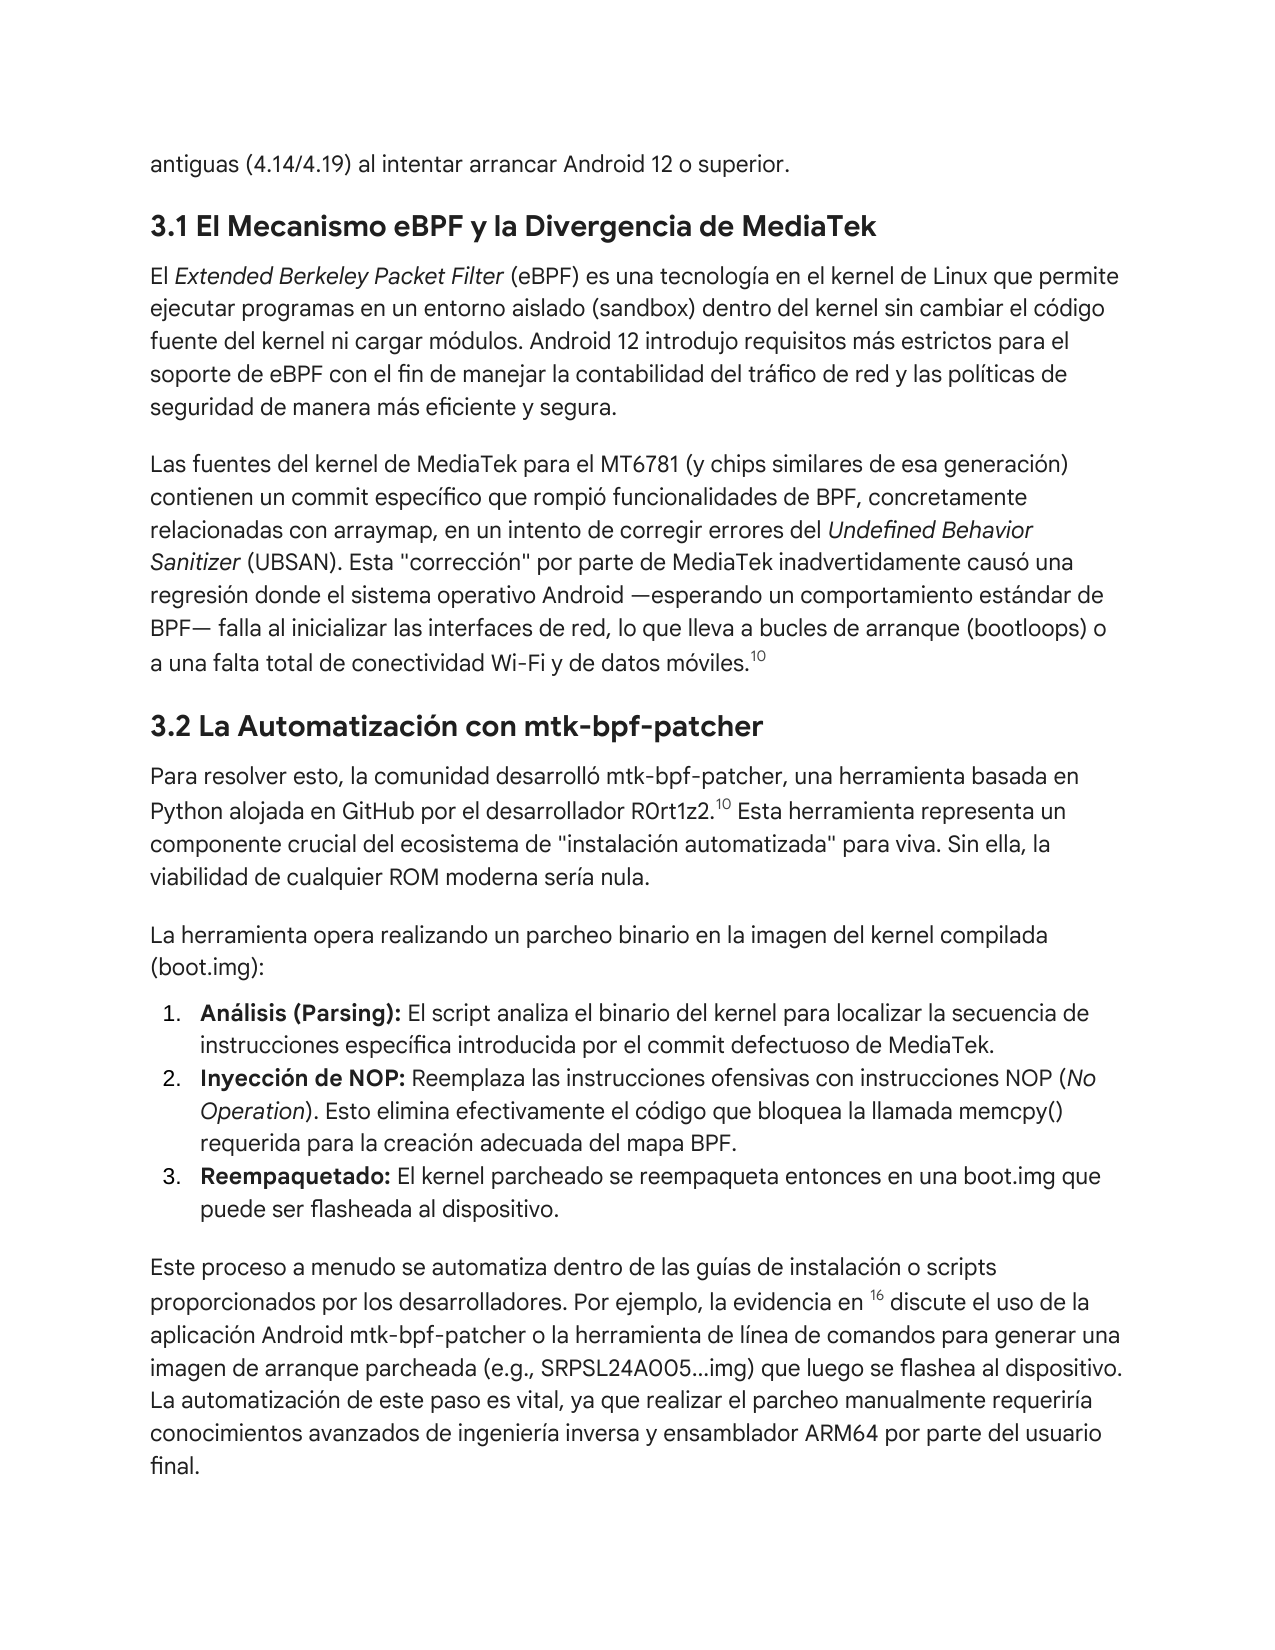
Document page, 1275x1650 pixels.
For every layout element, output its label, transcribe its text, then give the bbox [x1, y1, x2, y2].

text Las fuentes del kernel de MediaTek para el MT6781 (y chips similares de esa generación) contienen un commit específico que rompió funcionalidades de BPF, concretamente relacionadas con arraymap, en un intento de corregir errores del Undefined Behavior Sanitizer (UBSAN). Esta "corrección" por parte de MediaTek inadvertidamente causó una regresión donde el sistema operativo Android —esperando un comportamiento estándar de BPF— falla al inicializar las interfaces de red, lo que lleva a bucles de arranque (bootloops) o a una falta total de conectividad Wi-Fi y de datos móviles.10 [150, 450, 1125, 678]
text Para resolver esto, la comunidad desarrolló mtk-bpf-patcher, una herramienta basada en Python alojada en GitHub por el desarrollador R0rt1z2.10 Esta herramienta representa un componente crucial del ecosistema de "instalación automatizada" para viva. Sin ella, la viabilidad de cualquier ROM moderna sería nula. [150, 762, 1125, 892]
subtitle 3.1 El Mecanismo eBPF y la Divergencia de MediaTek [150, 208, 1125, 244]
list Inyección de NOP: Reemplaza las instrucciones ofensivas con instrucciones NOP (No Operation). Esto elimina efectivamente el código que bloquea la llamada memcpy() requerida para la creación adecuada del mapa BPF. [162, 1064, 1125, 1158]
subtitle 3.2 La Automatización con mtk-bpf-patcher [150, 708, 1125, 744]
text El Extended Berkeley Packet Filter (eBPF) es una tecnología en el kernel de Linux que permite ejecutar programas en un entorno aislado (sandbox) dentro del kernel sin cambiar el código fuente del kernel ni cargar módulos. Android 12 introdujo requisitos más estrictos para el soporte de eBPF con el fin de manejar la contabilidad del tráfico de red y las políticas de seguridad de manera más eficiente y segura. [150, 262, 1125, 421]
text La herramienta opera realizando un parcheo binario en la imagen del kernel compilada (boot.img): [150, 921, 1125, 982]
list Reempaquetado: El kernel parcheado se reempaqueta entonces en una boot.img que puede ser flasheada al dispositivo. [162, 1162, 1125, 1224]
text Este proceso a menudo se automatiza dentro de las guías de instalación o scripts proporcionados por los desarrolladores. Por ejemplo, la evidencia en 16 discute el uso de la aplicación Android mtk-bpf-patcher o la herramienta de línea de comandos para generar una imagen de arranque parcheada (e.g., SRPSL24A005...img) que luego se flashea al dispositivo. La automatización de este paso es vital, ya que realizar el parcheo manualmente requeriría conocimientos avanzados de ingeniería inversa y ensamblador ARM64 por parte del usuario final. [150, 1253, 1125, 1481]
list Análisis (Parsing): El script analiza el binario del kernel para localizar la secuencia de instrucciones específica introducida por el commit defectuoso de MediaTek. [162, 999, 1125, 1060]
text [150, 150, 1125, 179]
